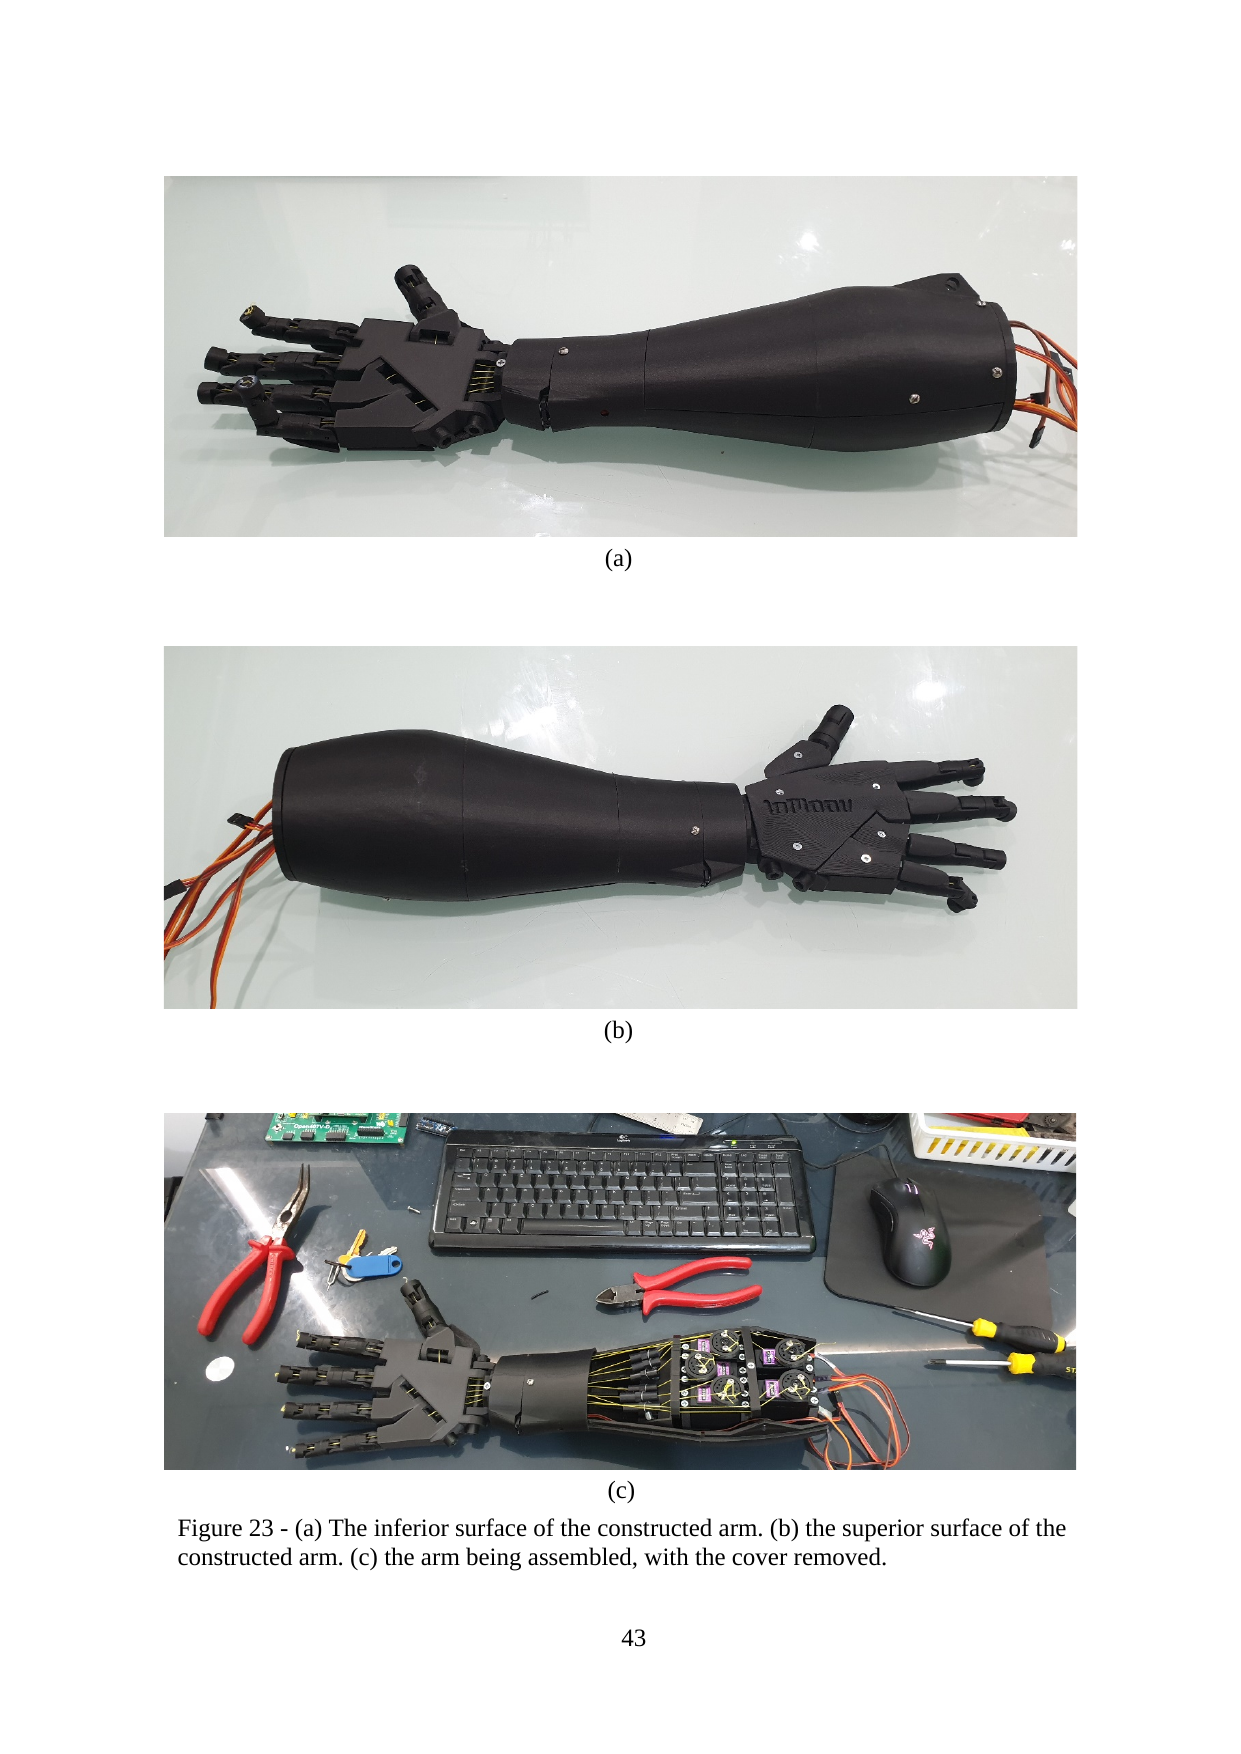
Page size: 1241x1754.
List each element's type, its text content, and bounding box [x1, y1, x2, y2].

picture [164, 176, 1078, 537]
picture [164, 1113, 1077, 1470]
picture [163, 646, 1078, 1009]
text Figure 23 - (a) The inferior surface of the constructed arm. (b) the superior surface of the constructed arm. (c) the arm being assembled, with the cover removed. [177, 1513, 1090, 1571]
